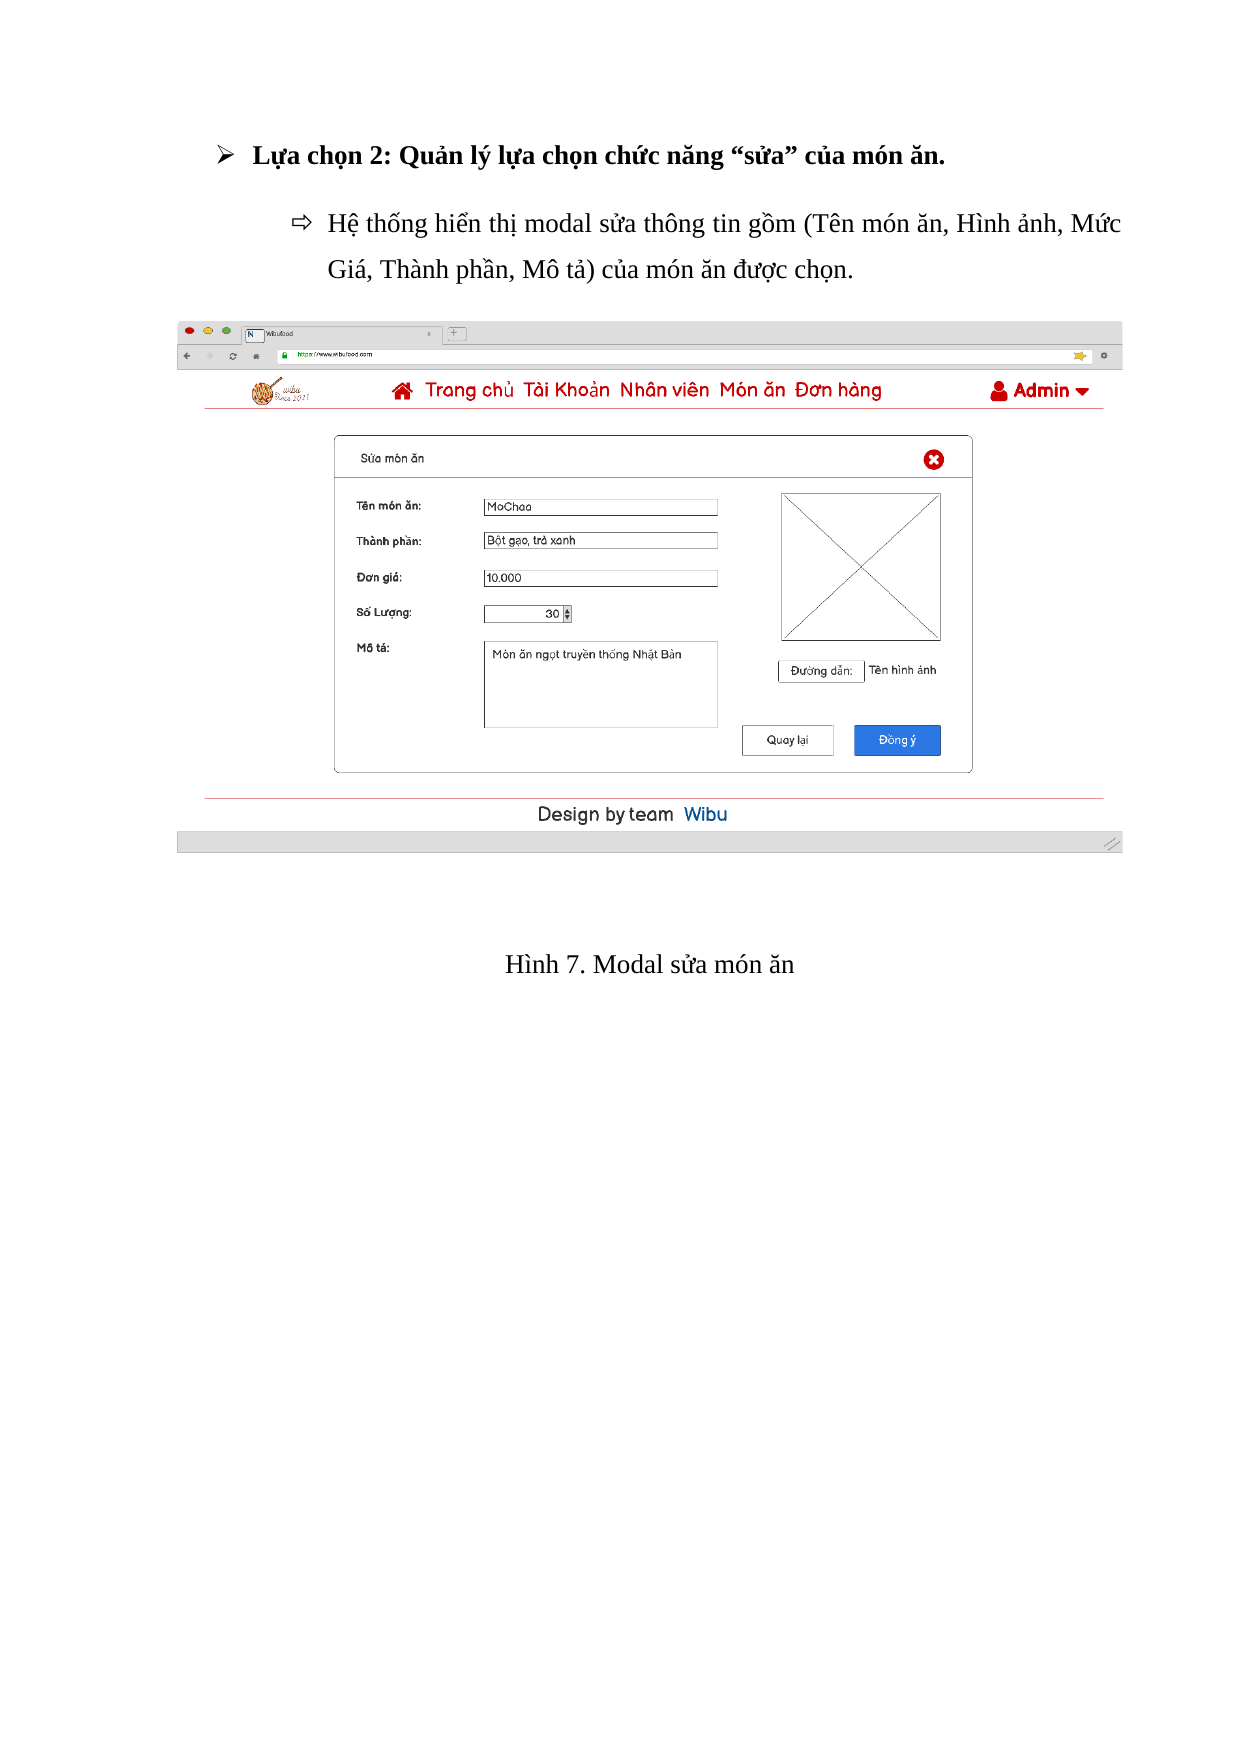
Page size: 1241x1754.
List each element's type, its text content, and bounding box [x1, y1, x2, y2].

text Hình 7. Modal sửa món ăn [177, 948, 1122, 980]
list Hệ thống hiển thị modal sửa thông tin gồm (Tên món ăn, Hình ảnh, Mức Giá, Thành phần, Mô tả) của món ăn được chọn. [290, 207, 1122, 284]
list Lựa chọn 2: Quản lý lựa chọn chức năng “sửa” của món ăn. [215, 139, 1122, 170]
picture [177, 321, 1123, 853]
